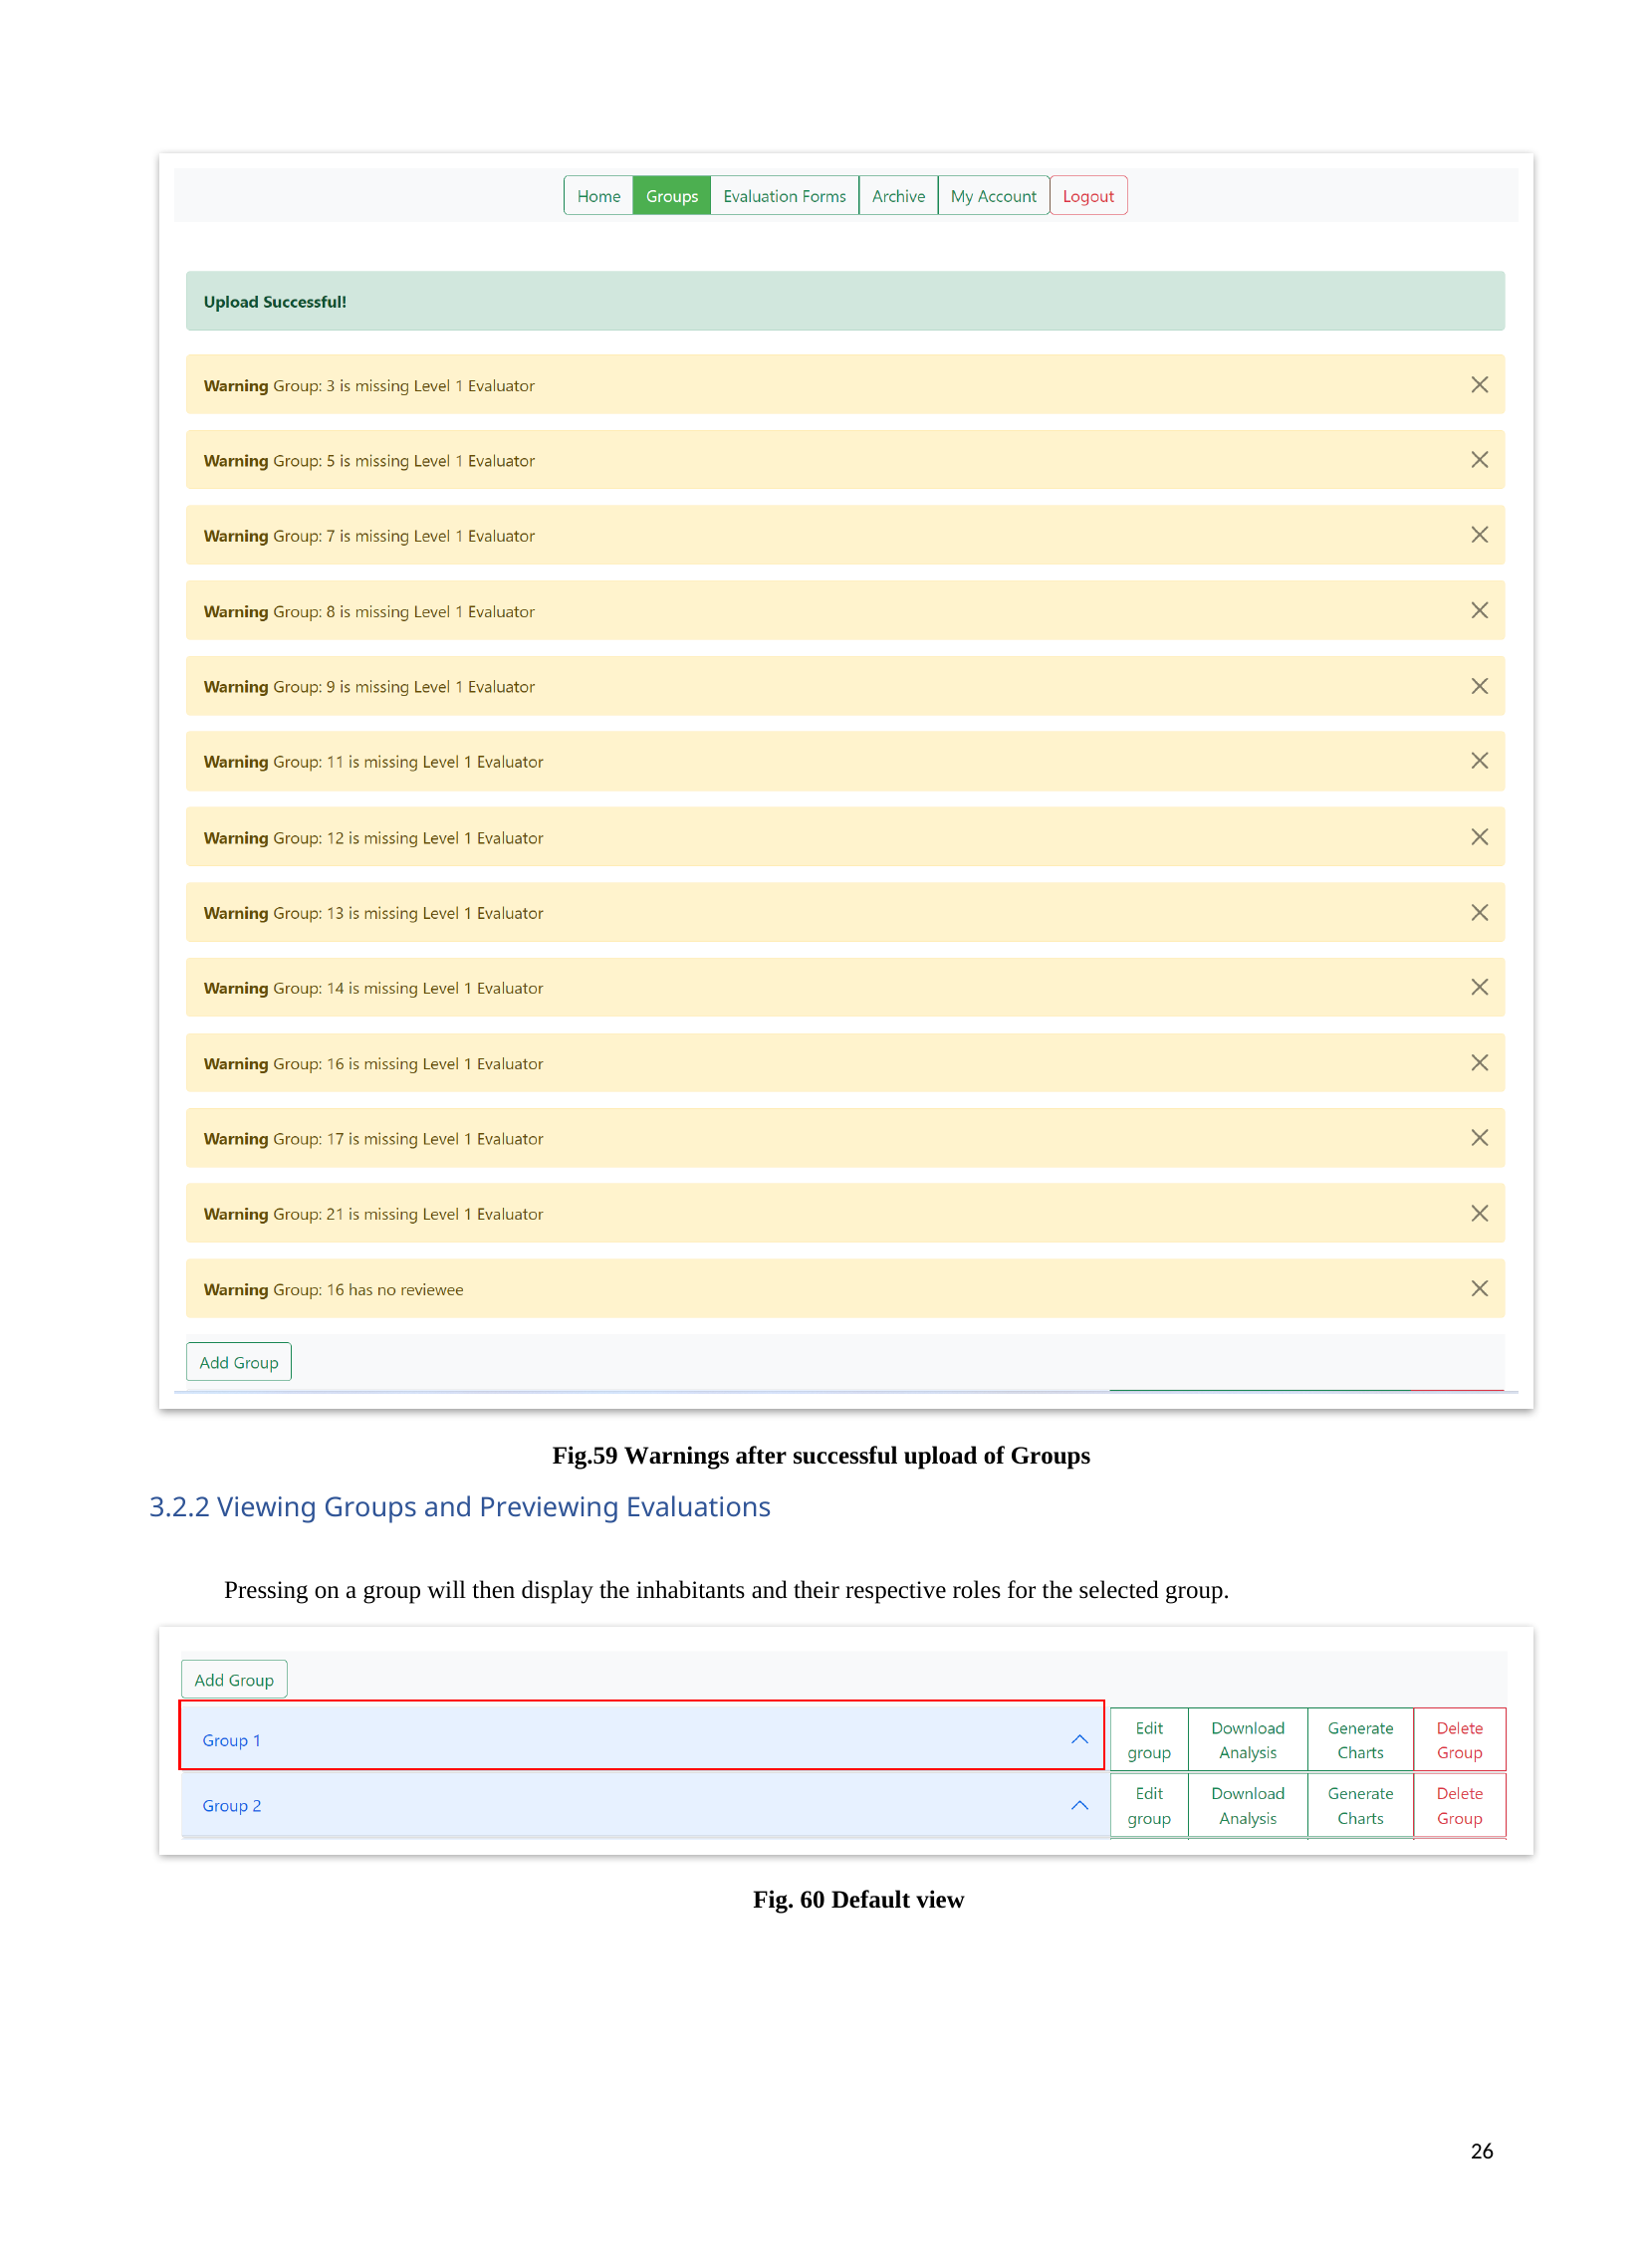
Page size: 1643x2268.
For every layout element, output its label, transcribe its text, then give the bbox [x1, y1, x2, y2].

text Pressing on a group will then display the inhabitants and their respective roles for the selected group. [149, 1575, 1494, 1604]
subtitle 3.2.2 Viewing Groups and Previewing Evaluations [149, 1488, 1494, 1525]
picture [174, 168, 1519, 1394]
text Fig.59 Warnings after successful upload of Groups [149, 1441, 1494, 1470]
picture [174, 1642, 1519, 1840]
text Fig. 60 Default view [149, 1885, 1494, 1913]
